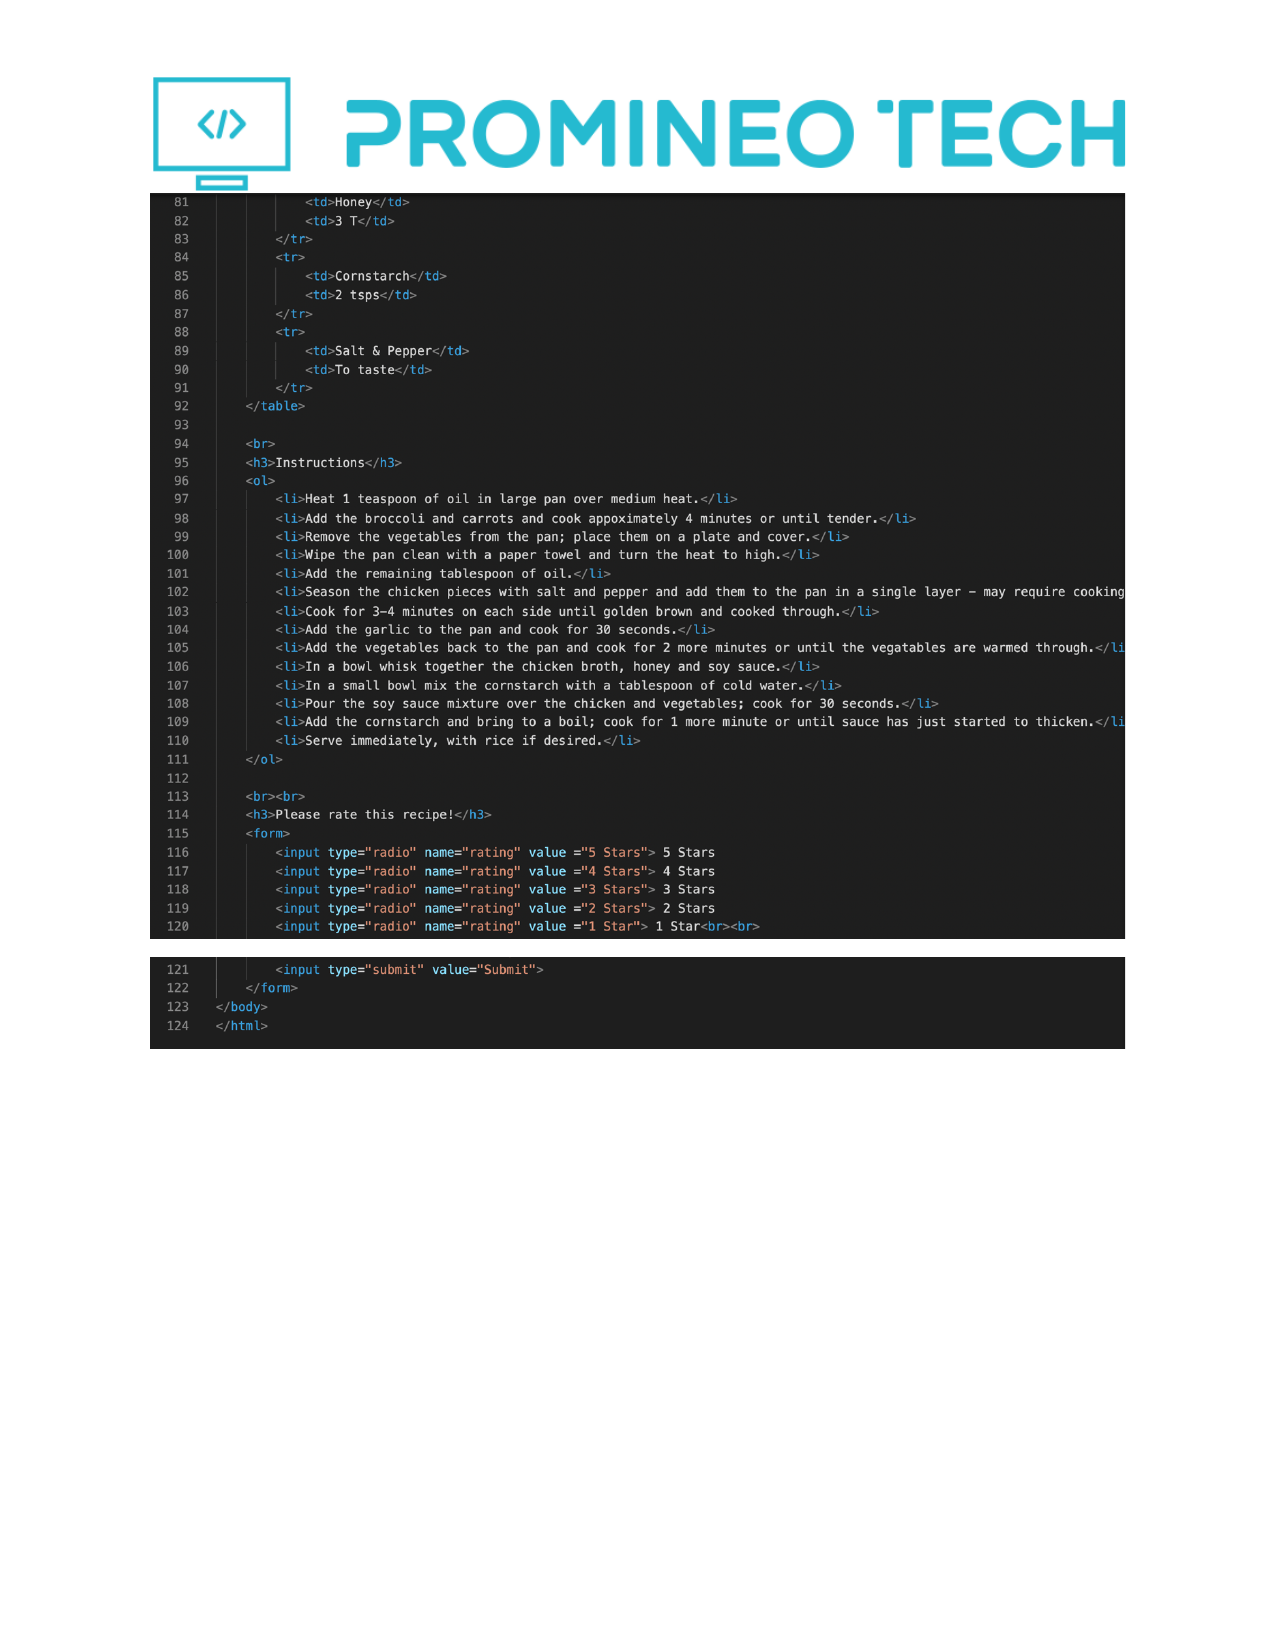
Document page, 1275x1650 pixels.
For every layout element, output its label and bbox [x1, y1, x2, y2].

picture [150, 957, 1125, 1049]
picture [150, 75, 1125, 939]
